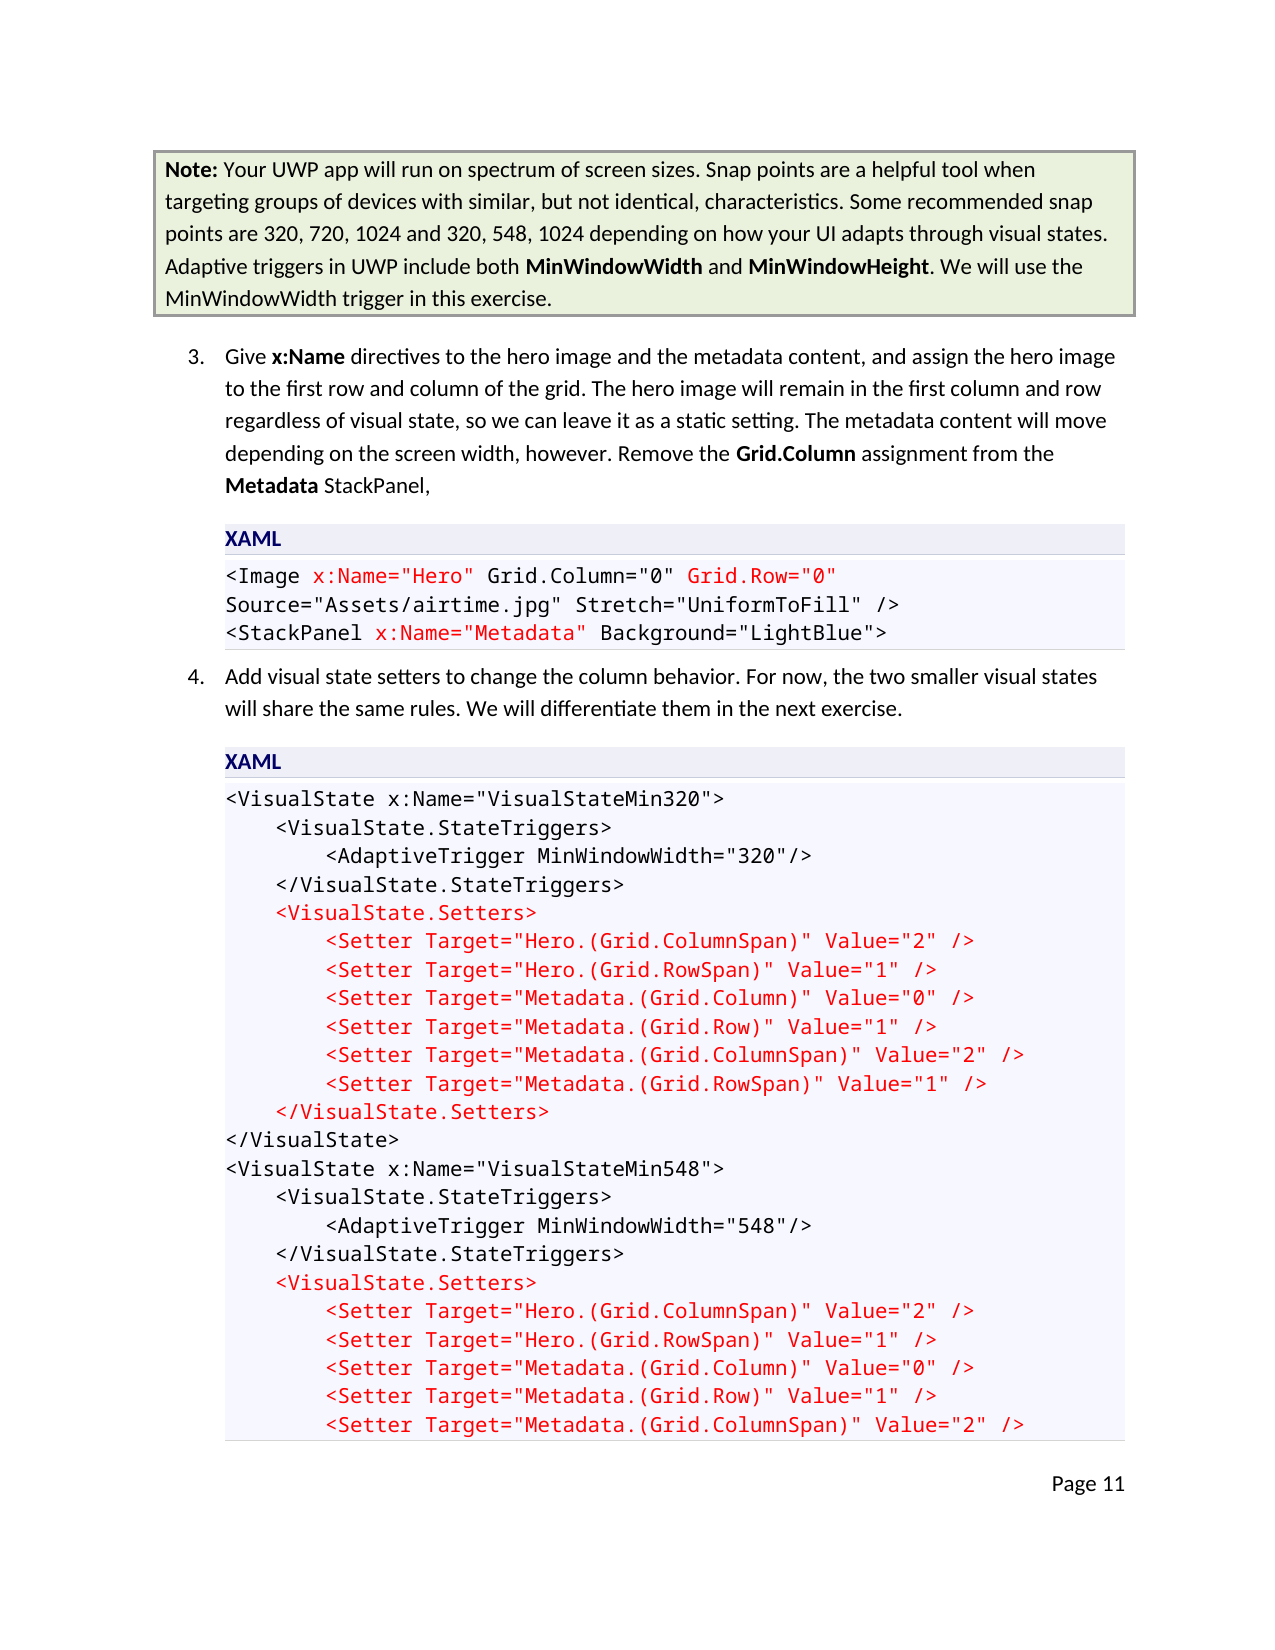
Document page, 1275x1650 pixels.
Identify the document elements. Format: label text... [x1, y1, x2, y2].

text </VisualState> [225, 1123, 1125, 1151]
text <VisualState x:Name="VisualStateMin548"> [225, 1151, 1125, 1180]
text <VisualState.Setters> [225, 1265, 1125, 1294]
text <Setter Target="Metadata.(Grid.Column)" Value="0" /> [225, 1351, 1125, 1379]
text Note: Your UWP app will run on spectrum of screen sizes. Snap points are a helpful tool when targeting groups of devices with similar, but not identical, characteristics. Some recommended snap points are 320, 720, 1024 and 320, 548, 1024 depending on how your UI adapts through visual states. Adaptive triggers in UWP include both MinWindowWidth and MinWindowHeight. We will use the MinWindowWidth trigger in this exercise. [156, 153, 1133, 314]
text </VisualState.Setters> [225, 1094, 1125, 1123]
text <Image x:Name="Hero" Grid.Column="0" Grid.Row="0" Source="Assets/airtime.jpg" Stretch="UniformToFill" /> [225, 560, 1125, 616]
list </VisualState.StateTriggers> [225, 867, 1125, 896]
list Add visual state setters to change the column behavior. For now, the two smaller visual states will share the same rules. We will differentiate them in the next exercise. [187, 662, 1125, 722]
text <AdaptiveTrigger MinWindowWidth="320"/> [225, 839, 1125, 867]
text XAML [225, 524, 1125, 554]
text <Setter Target="Hero.(Grid.ColumnSpan)" Value="2" /> [225, 924, 1125, 952]
text </VisualState.StateTriggers> [225, 1237, 1125, 1265]
text <VisualState.StateTriggers> [225, 810, 1125, 839]
text <Setter Target="Metadata.(Grid.Row)" Value="1" /> [225, 1009, 1125, 1038]
text <Setter Target="Hero.(Grid.ColumnSpan)" Value="2" /> [225, 1294, 1125, 1322]
text <Setter Target="Metadata.(Grid.ColumnSpan)" Value="2" /> [225, 1038, 1125, 1066]
text <VisualState x:Name="VisualStateMin320"> [225, 783, 1125, 810]
text <VisualState.Setters> [225, 896, 1125, 924]
text <Setter Target="Hero.(Grid.RowSpan)" Value="1" /> [225, 952, 1125, 981]
text <Setter Target="Metadata.(Grid.Row)" Value="1" /> [225, 1379, 1125, 1407]
text <Setter Target="Metadata.(Grid.ColumnSpan)" Value="2" /> [225, 1407, 1125, 1440]
text <StackPanel x:Name="Metadata" Background="LightBlue"> [225, 616, 1125, 649]
text <Setter Target="Metadata.(Grid.RowSpan)" Value="1" /> [225, 1066, 1125, 1094]
text <Setter Target="Metadata.(Grid.Column)" Value="0" /> [225, 981, 1125, 1009]
text XAML [225, 747, 1125, 777]
text <Setter Target="Hero.(Grid.RowSpan)" Value="1" /> [225, 1322, 1125, 1351]
list Give x:Name directives to the hero image and the metadata content, and assign the hero image to the first row and column of the grid. The hero image will remain in the first column and row regardless of visual state, so we can leave it as a static setting. The metadata content will move depending on the screen width, however. Remove the Grid.Column assignment from the Metadata StackPanel, [187, 342, 1125, 499]
text <VisualState.StateTriggers> [225, 1180, 1125, 1208]
text <AdaptiveTrigger MinWindowWidth="548"/> [225, 1208, 1125, 1237]
